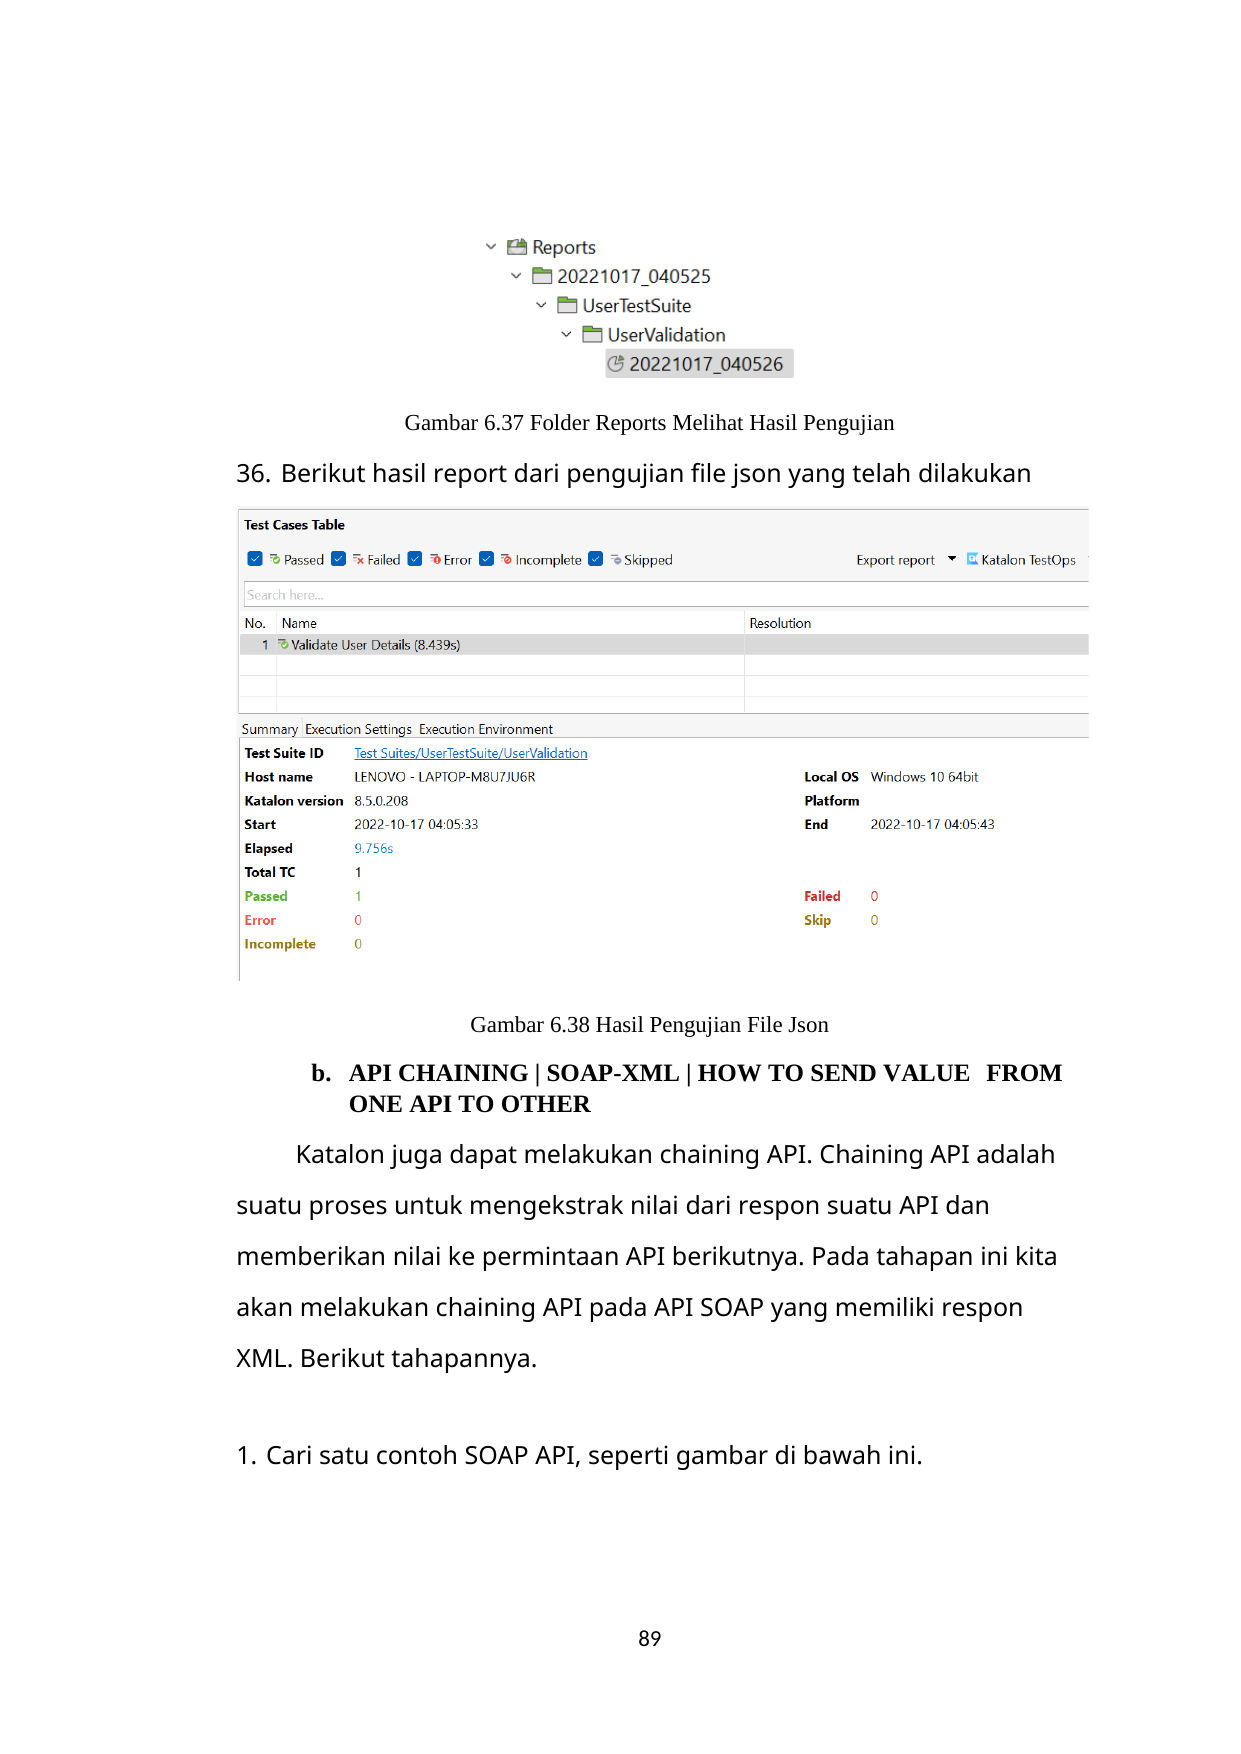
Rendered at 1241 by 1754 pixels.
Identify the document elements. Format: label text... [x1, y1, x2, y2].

picture [236, 506, 1089, 981]
picture [479, 236, 820, 378]
list API CHAINING | SOAP-XML | HOW TO SEND VALUE FROM ONE API TO OTHER [311, 1058, 1063, 1118]
list Cari satu contoh SOAP API, seperti gambar di bawah ini. [236, 1437, 1063, 1471]
text Katalon juga dapat melakukan chaining API. Chaining API adalah suatu proses untuk mengekstrak nilai dari respon suatu API dan memberikan nilai ke permintaan API berikutnya. Pada tahapan ini kita akan melakukan chaining API pada API SOAP yang memiliki respon XML. Berikut tahapannya. [236, 1137, 1063, 1375]
list Berikut hasil report dari pengujian file json yang telah dilakukan [236, 456, 1063, 490]
